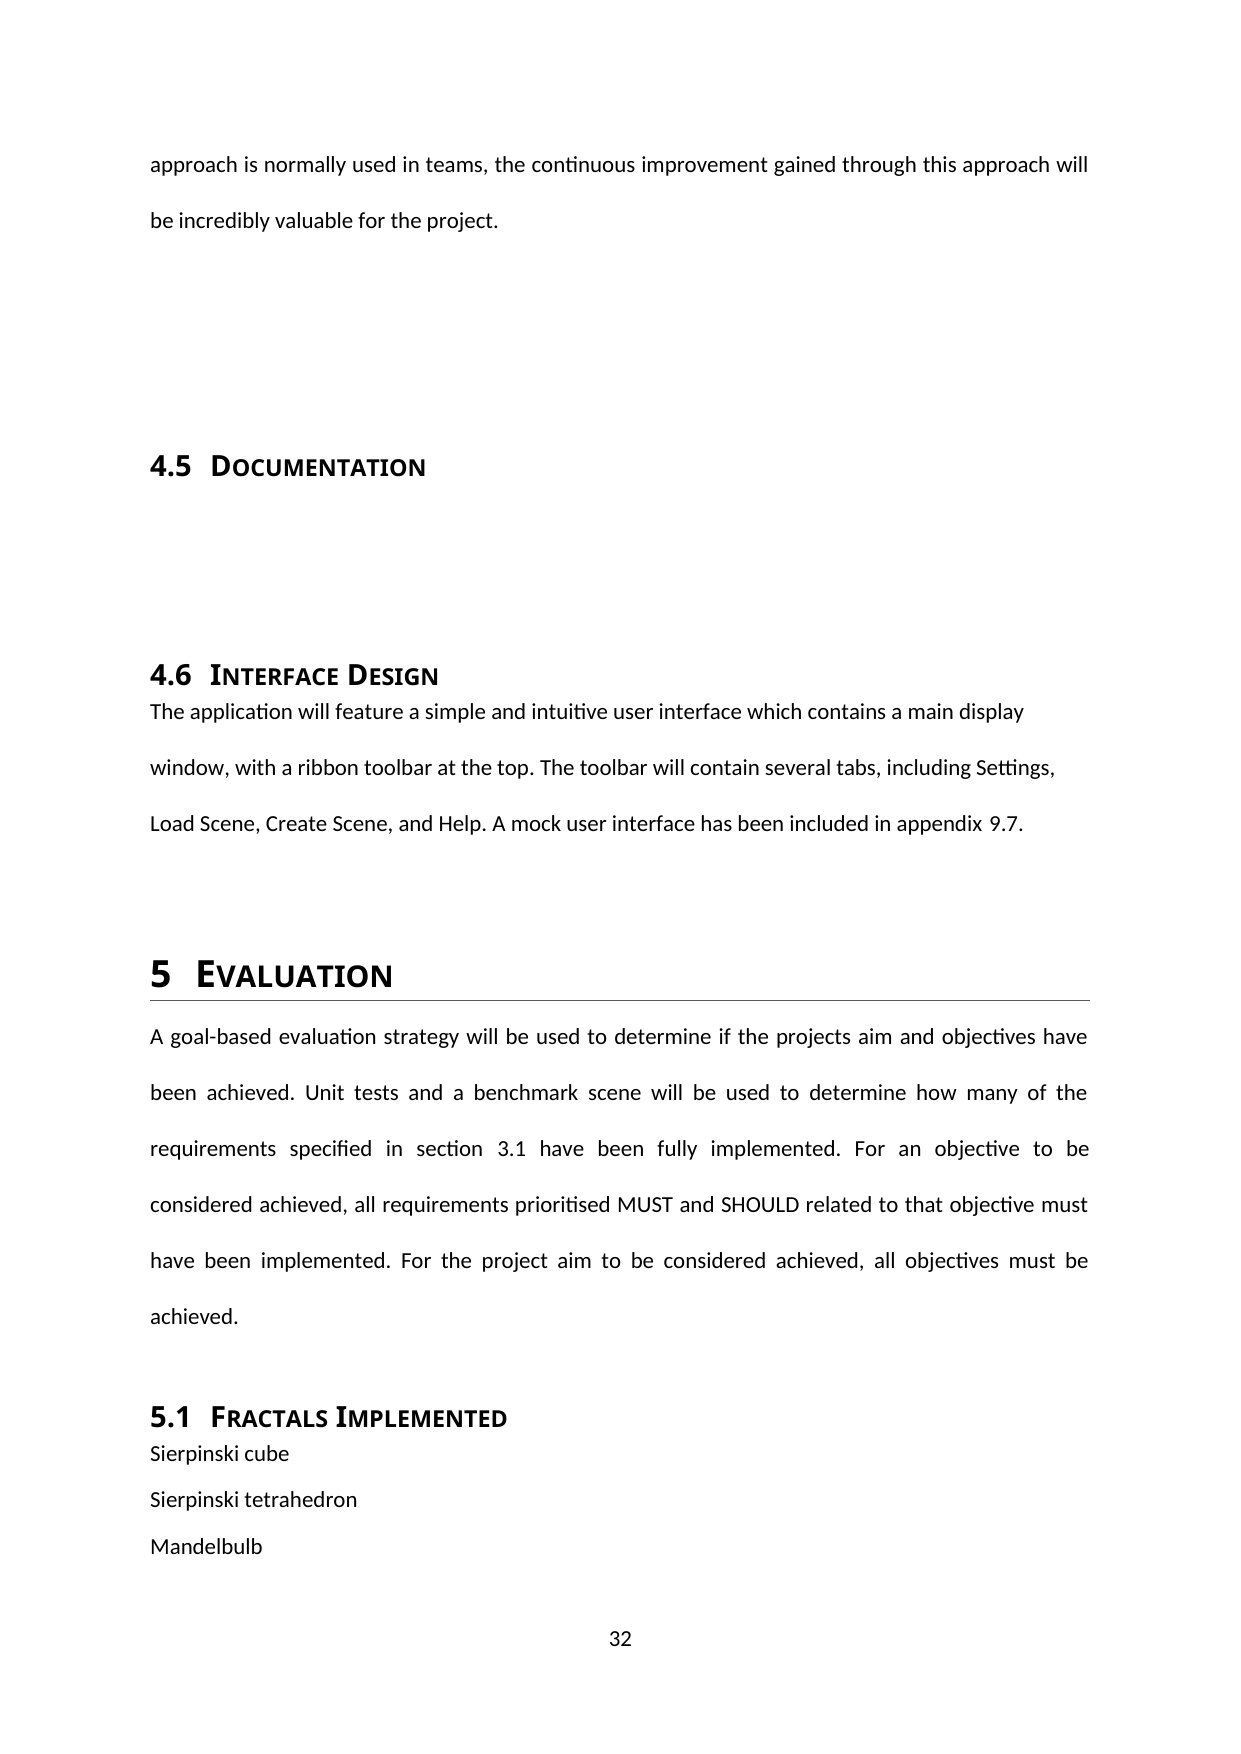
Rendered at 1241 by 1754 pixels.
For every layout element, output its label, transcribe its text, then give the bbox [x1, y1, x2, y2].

subtitle Documentation [150, 445, 1090, 485]
text The application will feature a simple and intuitive user interface which contains a main display window, with a ribbon toolbar at the top. The toolbar will contain several tabs, including Settings, Load Scene, Create Scene, and Help. A mock user interface has been included in appendix 9.7. [150, 697, 1090, 837]
subtitle Interface Design [150, 654, 1090, 694]
text Mandelbulb [150, 1532, 1090, 1560]
subtitle Fractals Implemented [150, 1396, 1090, 1436]
text A goal-based evaluation strategy will be used to determine if the projects aim and objectives have been achieved. Unit tests and a benchmark scene will be used to determine how many of the requirements specified in section 3.1 have been fully implemented. For an objective to be considered achieved, all requirements prioritised MUST and SHOULD related to that objective must have been implemented. For the project aim to be considered achieved, all objectives must be achieved. [150, 1022, 1090, 1330]
text Sierpinski cube [150, 1439, 1090, 1467]
subtitle Evaluation [150, 947, 1090, 1000]
text Sierpinski tetrahedron [150, 1486, 1090, 1513]
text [150, 150, 1090, 234]
